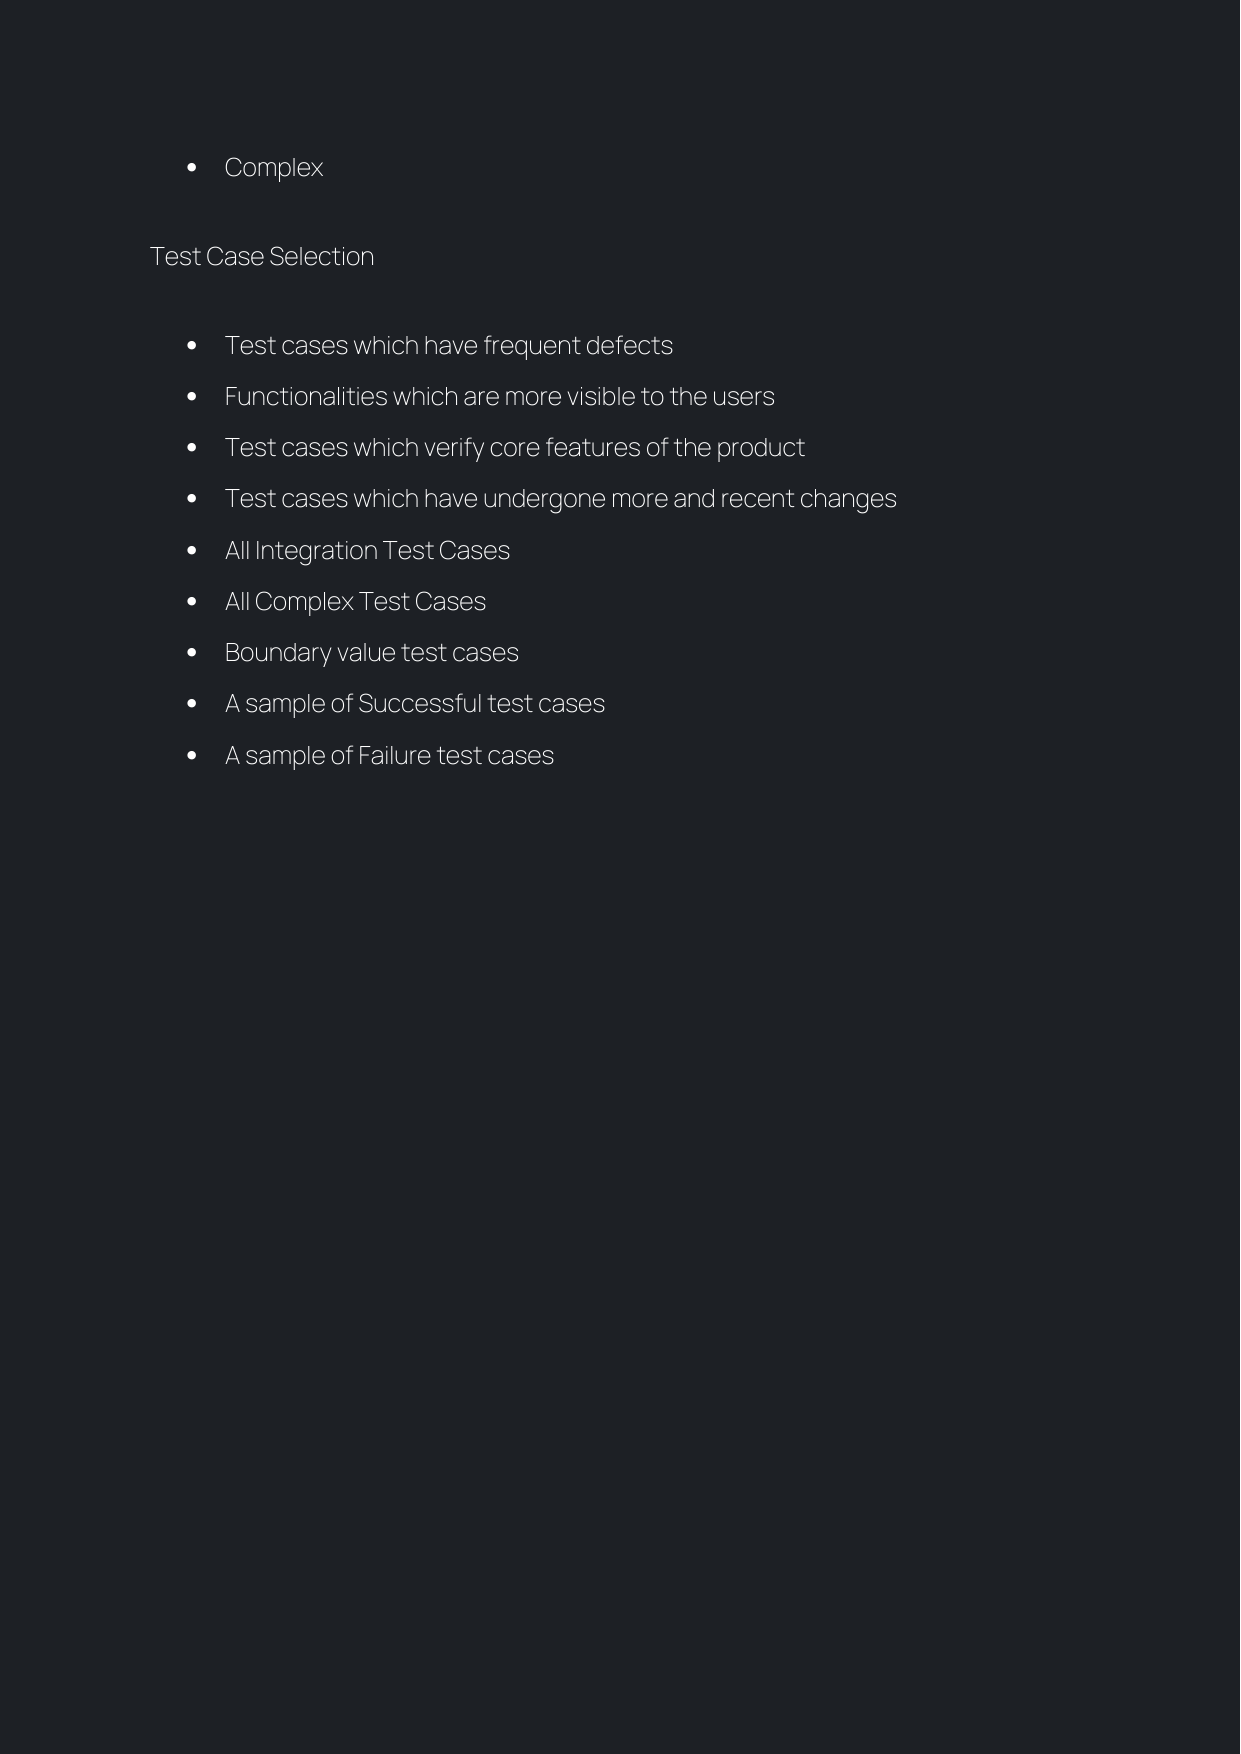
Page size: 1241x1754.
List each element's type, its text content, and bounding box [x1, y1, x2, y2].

list Test cases which have undergone more and recent changes [187, 481, 1090, 515]
subtitle Test Case Selection [150, 239, 1090, 273]
list Test cases which have frequent defects [187, 327, 1090, 362]
list Complex [187, 150, 1090, 184]
list Boundary value test cases [187, 635, 1090, 669]
list Functionalities which are more visible to the users [187, 379, 1090, 413]
list Test cases which verify core features of the product [187, 430, 1090, 464]
list All Complex Test Cases [187, 584, 1090, 618]
list All Integration Test Cases [187, 532, 1090, 567]
list A sample of Failure test cases [187, 737, 1090, 772]
list A sample of Successful test cases [187, 686, 1090, 720]
